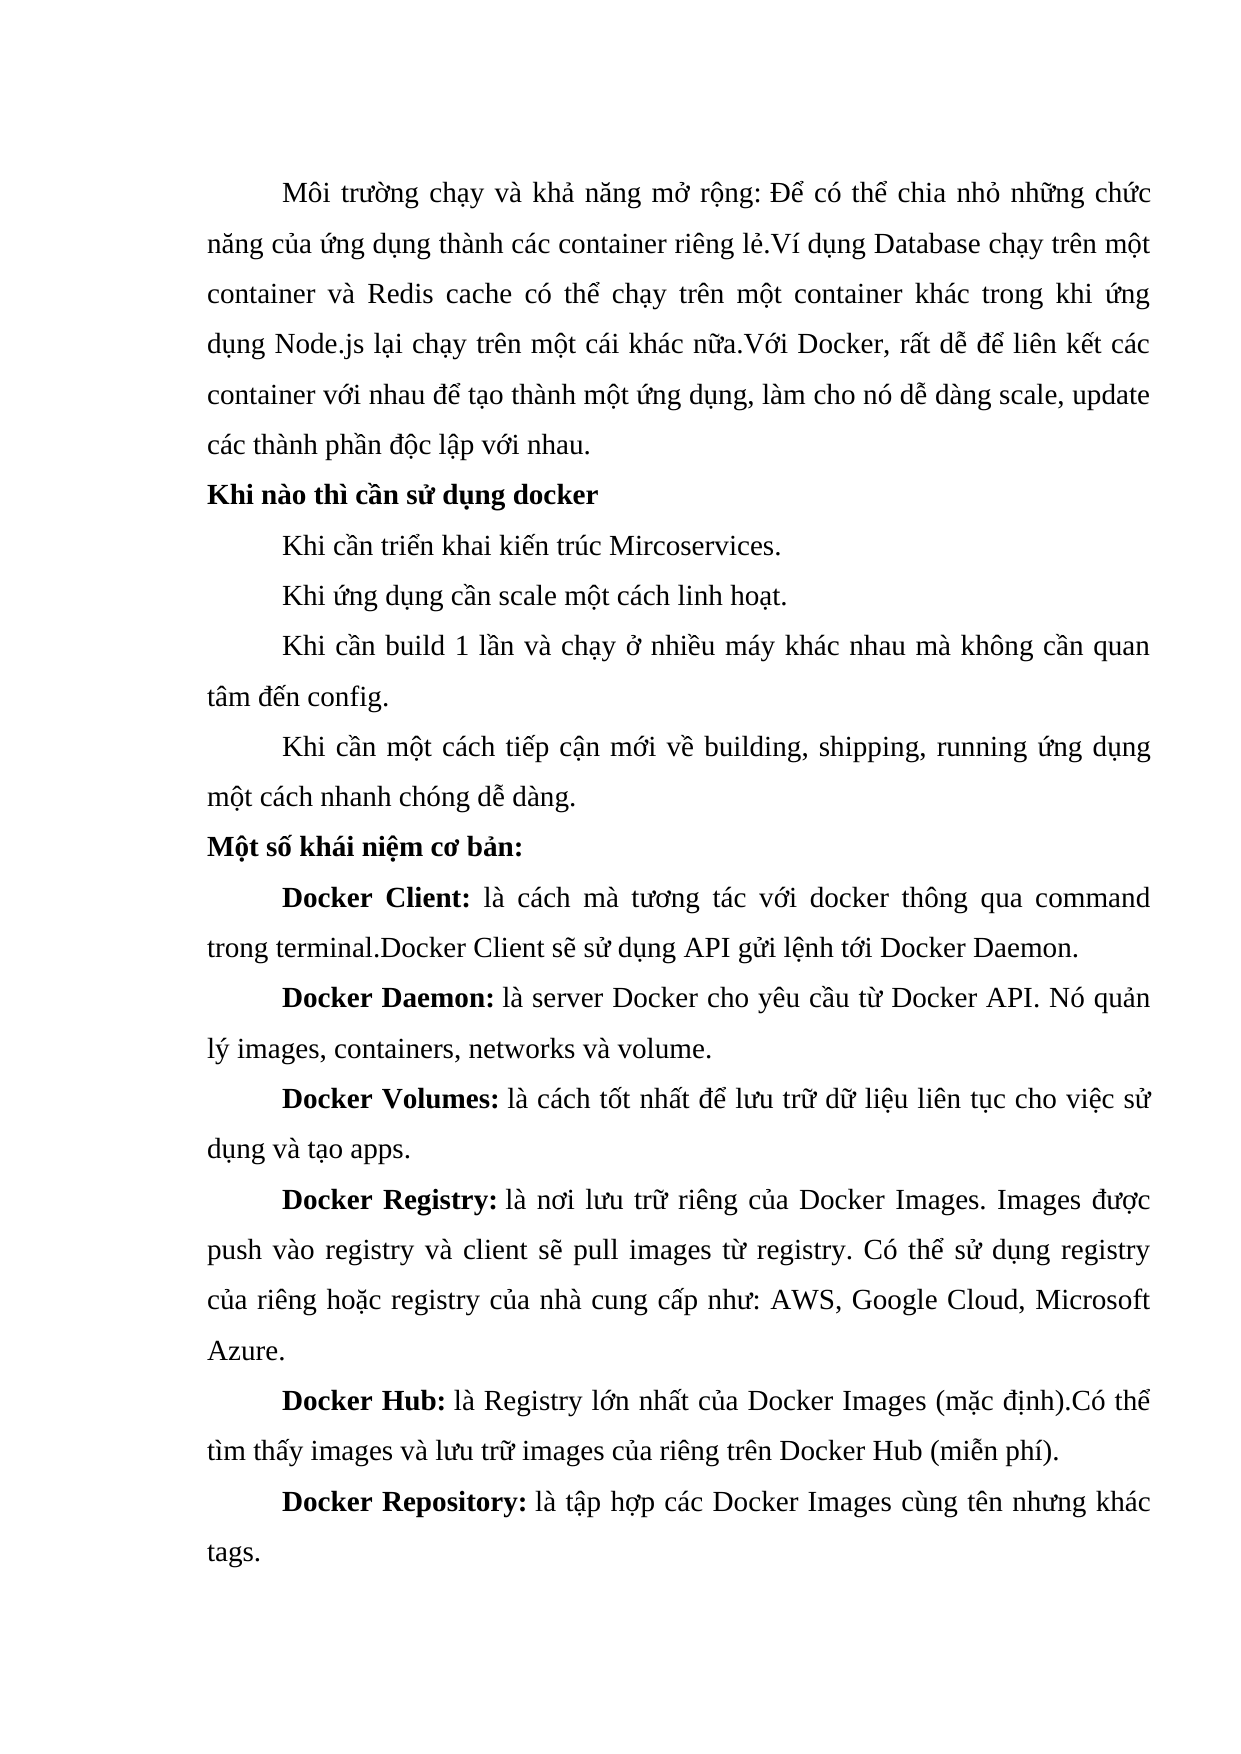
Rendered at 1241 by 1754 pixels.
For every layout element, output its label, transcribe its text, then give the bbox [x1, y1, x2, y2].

text Docker Volumes: là cách tốt nhất để lưu trữ dữ liệu liên tục cho việc sử dụng và tạo apps. [207, 1081, 1152, 1165]
text Một số khái niệm cơ bản: [207, 829, 1152, 863]
text Khi nào thì cần sử dụng docker [207, 477, 1152, 511]
text Khi cần build 1 lần và chạy ở nhiều máy khác nhau mà không cần quan tâm đến config. [207, 628, 1152, 712]
text Khi cần triển khai kiến trúc Mircoservices. [207, 528, 1152, 561]
text Khi cần một cách tiếp cận mới về building, shipping, running ứng dụng một cách nhanh chóng dễ dàng. [207, 729, 1152, 813]
text Docker Registry: là nơi lưu trữ riêng của Docker Images. Images được push vào registry và client sẽ pull images từ registry. Có thể sử dụng registry của riêng hoặc registry của nhà cung cấp như: AWS, Google Cloud, Microsoft Azure. [207, 1182, 1152, 1366]
text Docker Daemon: là server Docker cho yêu cầu từ Docker API. Nó quản lý images, containers, networks và volume. [207, 981, 1152, 1064]
text Docker Hub: là Registry lớn nhất của Docker Images (mặc định).Có thể tìm thấy images và lưu trữ images của riêng trên Docker Hub (miễn phí). [207, 1383, 1152, 1467]
text Môi trường chạy và khả năng mở rộng: Để có thể chia nhỏ những chức năng của ứng dụng thành các container riêng lẻ.Ví dụng Database chạy trên một container và Redis cache có thể chạy trên một container khác trong khi ứng dụng Node.js lại chạy trên một cái khác nữa.Với Docker, rất dễ để liên kết các container với nhau để tạo thành một ứng dụng, làm cho nó dễ dàng scale, update các thành phần độc lập với nhau. [207, 176, 1152, 461]
text Docker Client: là cách mà tương tác với docker thông qua command trong terminal.Docker Client sẽ sử dụng API gửi lệnh tới Docker Daemon. [207, 880, 1152, 964]
text Docker Repository: là tập hợp các Docker Images cùng tên nhưng khác tags. [207, 1484, 1152, 1567]
text Khi ứng dụng cần scale một cách linh hoạt. [207, 578, 1152, 612]
